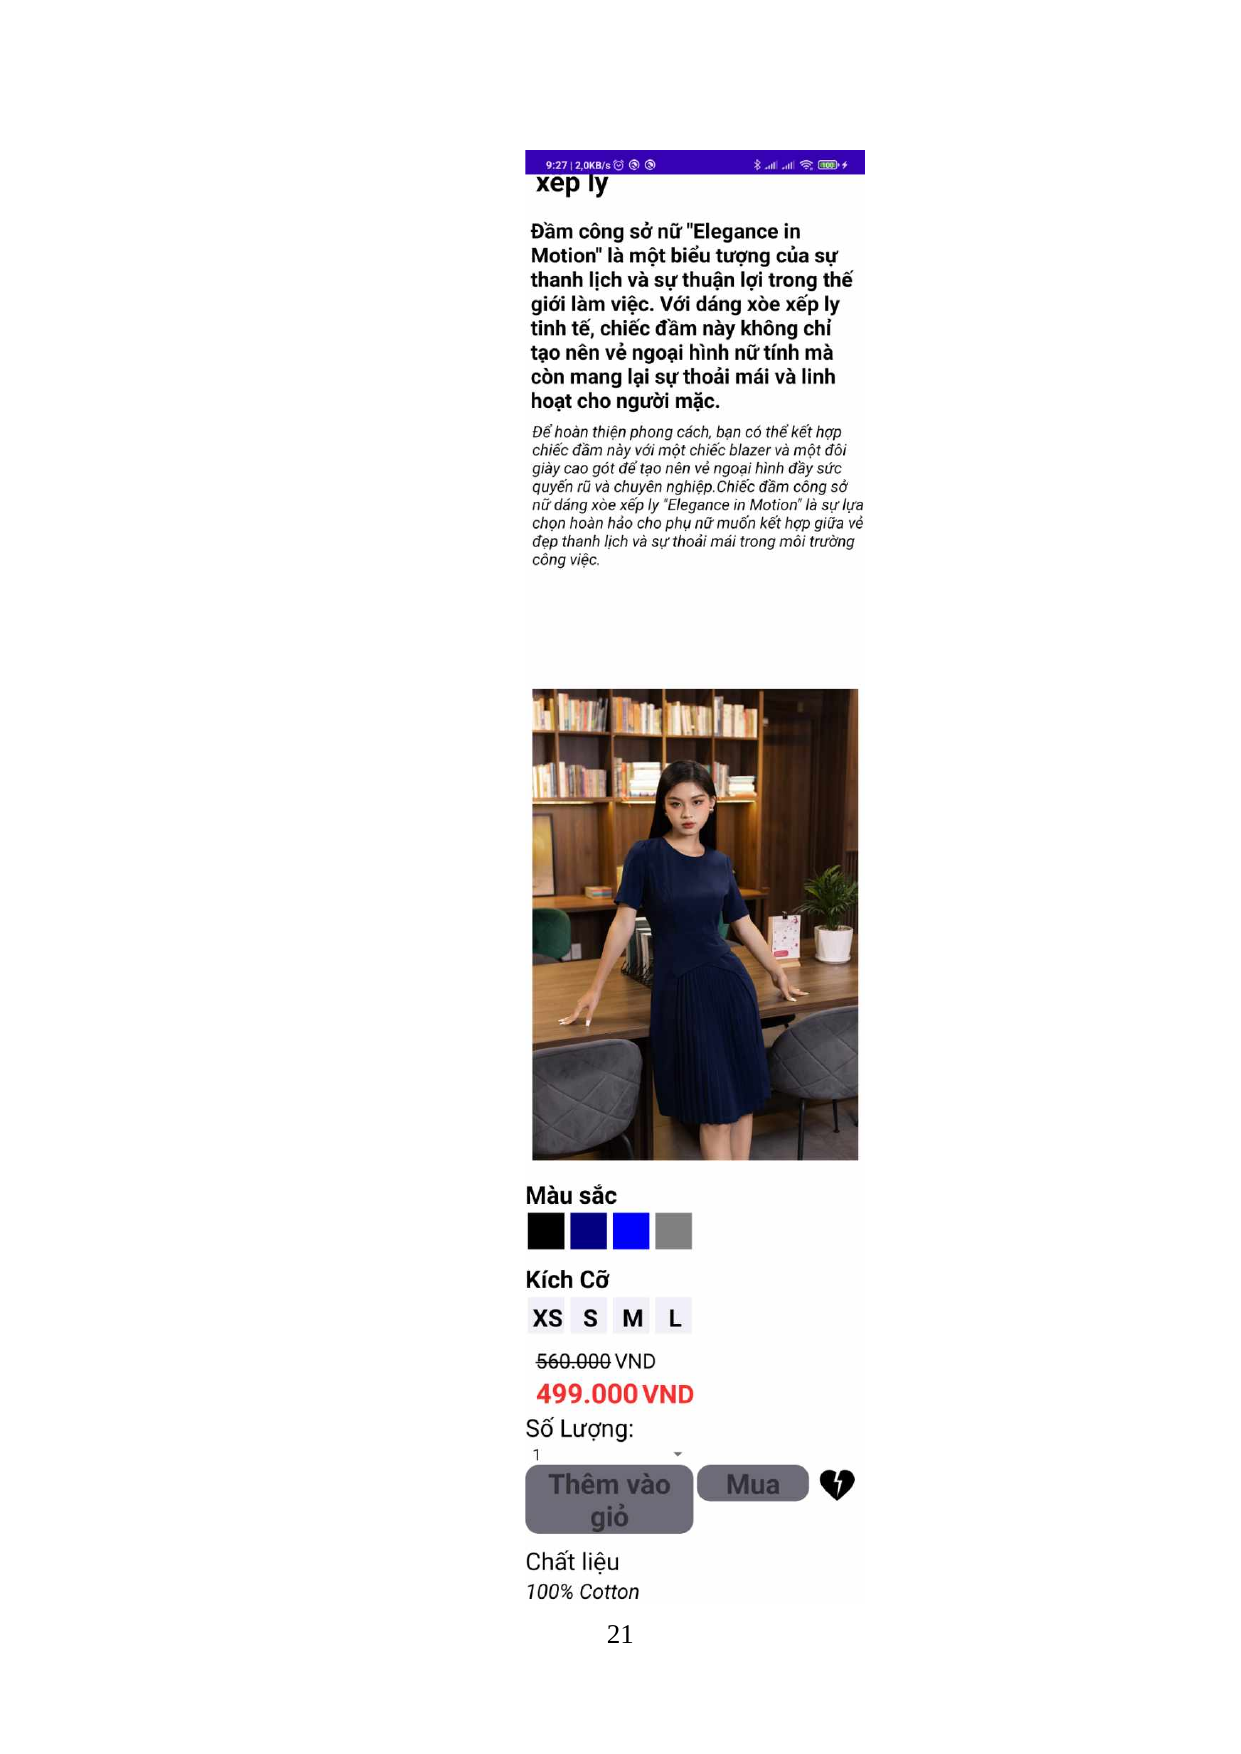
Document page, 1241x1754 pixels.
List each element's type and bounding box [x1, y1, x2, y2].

picture [525, 150, 865, 1604]
